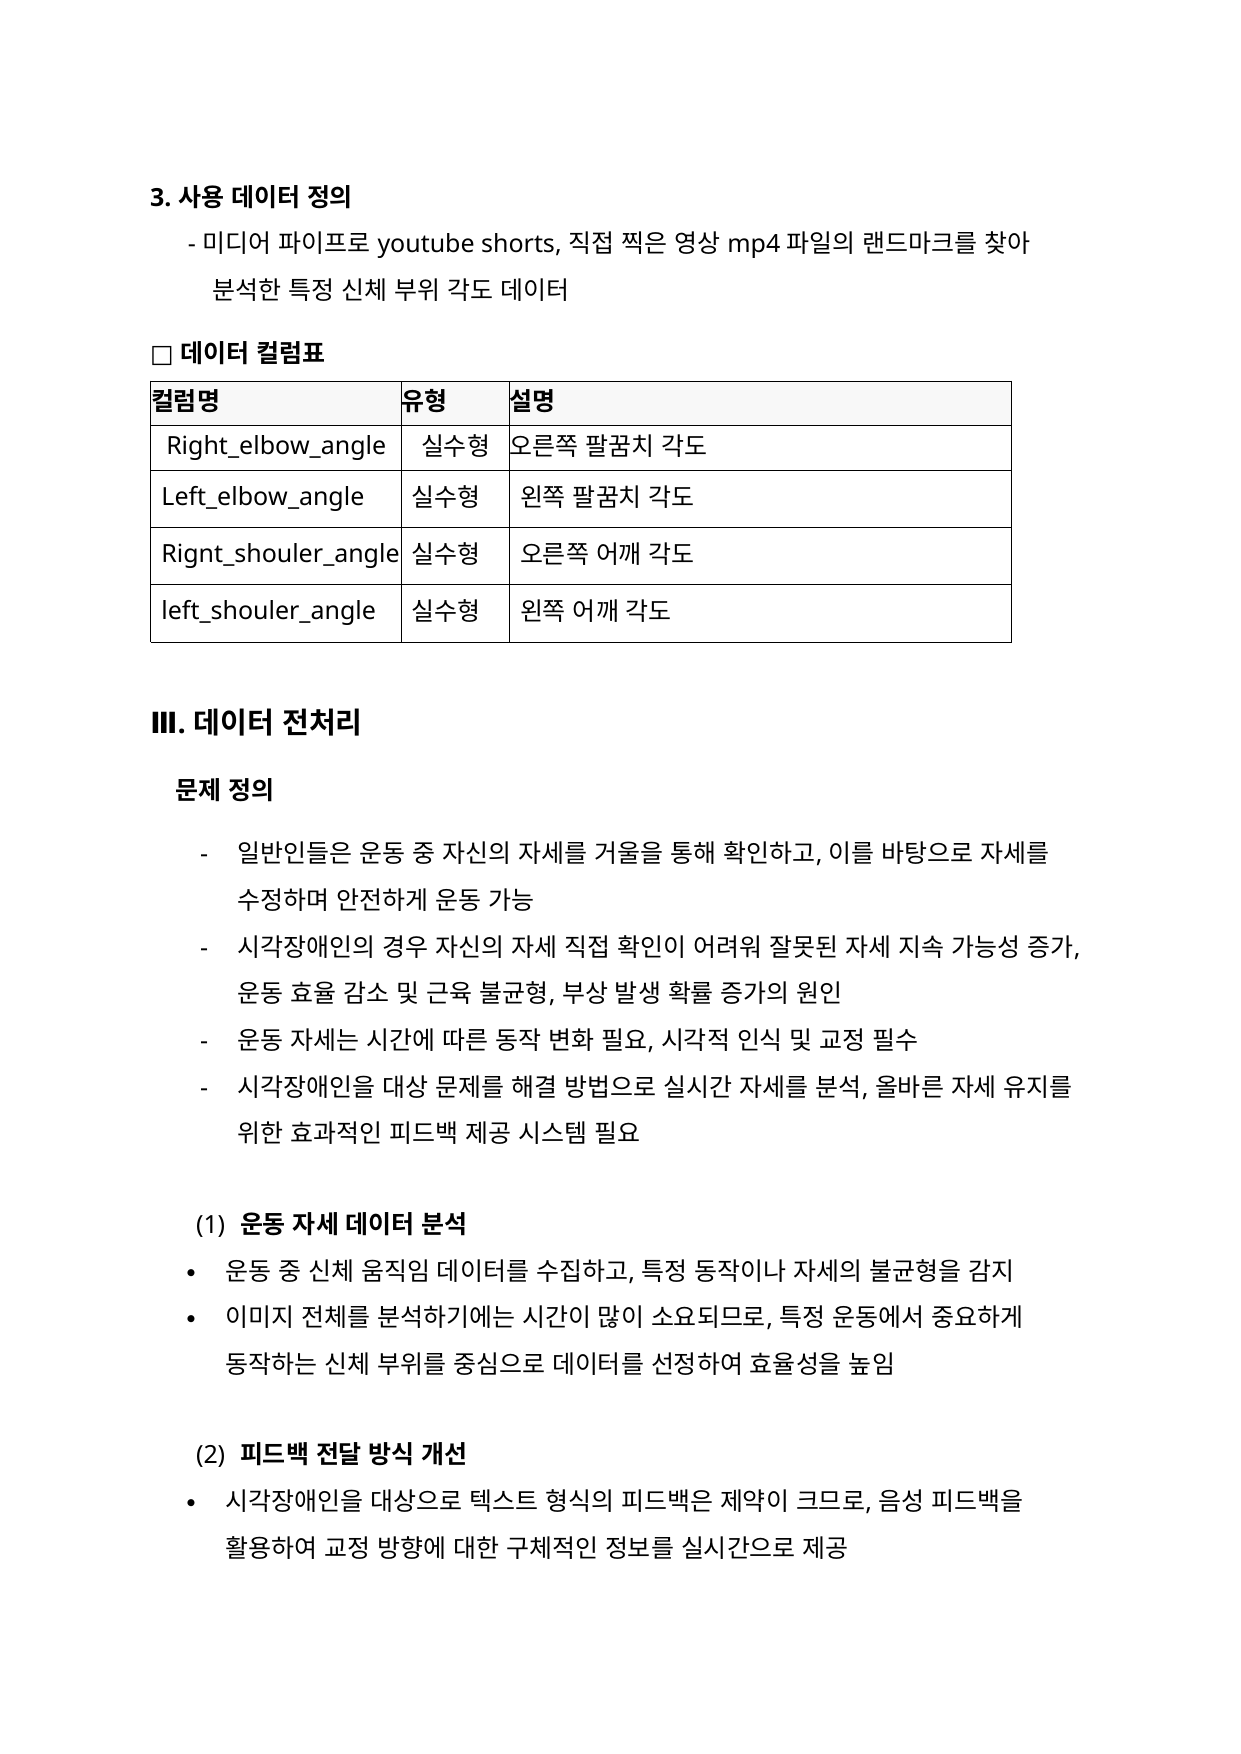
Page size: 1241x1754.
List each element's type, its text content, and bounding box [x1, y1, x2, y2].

list 시각장애인의 경우 자신의 자세 직접 확인이 어려워 잘못된 자세 지속 가능성 증가, 운동 효율 감소 및 근육 불균형, 부상 발생 확률 증가의 원인 [200, 927, 1090, 1010]
text □ 데이터 컬럼표 [150, 334, 1090, 370]
table_cell 실수형 [402, 471, 509, 527]
list 시각장애인을 대상 문제를 해결 방법으로 실시간 자세를 분석, 올바른 자세 유지를 위한 효과적인 피드백 제공 시스템 필요 [200, 1067, 1090, 1150]
text Ⅲ. 데이터 전처리 [150, 699, 1090, 742]
table_cell Rignt_shouler_angle [151, 528, 401, 584]
table_header 컬럼명 [151, 382, 401, 425]
list 피드백 전달 방식 개선 [196, 1435, 1090, 1471]
table_cell 실수형 [402, 528, 509, 584]
table_header 유형 [402, 382, 509, 425]
list 이미지 전체를 분석하기에는 시간이 많이 소요되므로, 특정 운동에서 중요하게 동작하는 신체 부위를 중심으로 데이터를 선정하여 효율성을 높임 [187, 1298, 1090, 1381]
table_cell 실수형 [402, 585, 509, 641]
table_cell 오른쪽 팔꿈치 각도 [510, 426, 1011, 470]
list 운동 중 신체 움직임 데이터를 수집하고, 특정 동작이나 자세의 불균형을 감지 [187, 1251, 1090, 1287]
table_header 설명 [510, 382, 1011, 425]
table_cell 왼쪽 팔꿈치 각도 [510, 471, 1011, 527]
table_cell 실수형 [402, 426, 509, 470]
list 시각장애인을 대상으로 텍스트 형식의 피드백은 제약이 크므로, 음성 피드백을 활용하여 교정 방향에 대한 구체적인 정보를 실시간으로 제공 [187, 1482, 1090, 1564]
text 3. 사용 데이터 정의 [150, 177, 1090, 213]
text - 미디어 파이프로 youtube shorts, 직접 찍은 영상 mp4 파일의 랜드마크를 찾아 분석한 특정 신체 부위 각도 데이터 [188, 224, 1090, 307]
table_cell Right_elbow_angle [151, 426, 401, 470]
table_cell Left_elbow_angle [151, 471, 401, 527]
list 운동 자세 데이터 분석 [196, 1204, 1090, 1241]
table_cell 오른쪽 어깨 각도 [510, 528, 1011, 584]
list 운동 자세는 시간에 따른 동작 변화 필요, 시각적 인식 및 교정 필수 [200, 1021, 1090, 1057]
list 일반인들은 운동 중 자신의 자세를 거울을 통해 확인하고, 이를 바탕으로 자세를 수정하며 안전하게 운동 가능 [200, 834, 1090, 917]
text 문제 정의 [150, 771, 1090, 807]
table_cell left_shouler_angle [151, 585, 401, 641]
table_cell 왼쪽 어깨 각도 [510, 585, 1011, 641]
